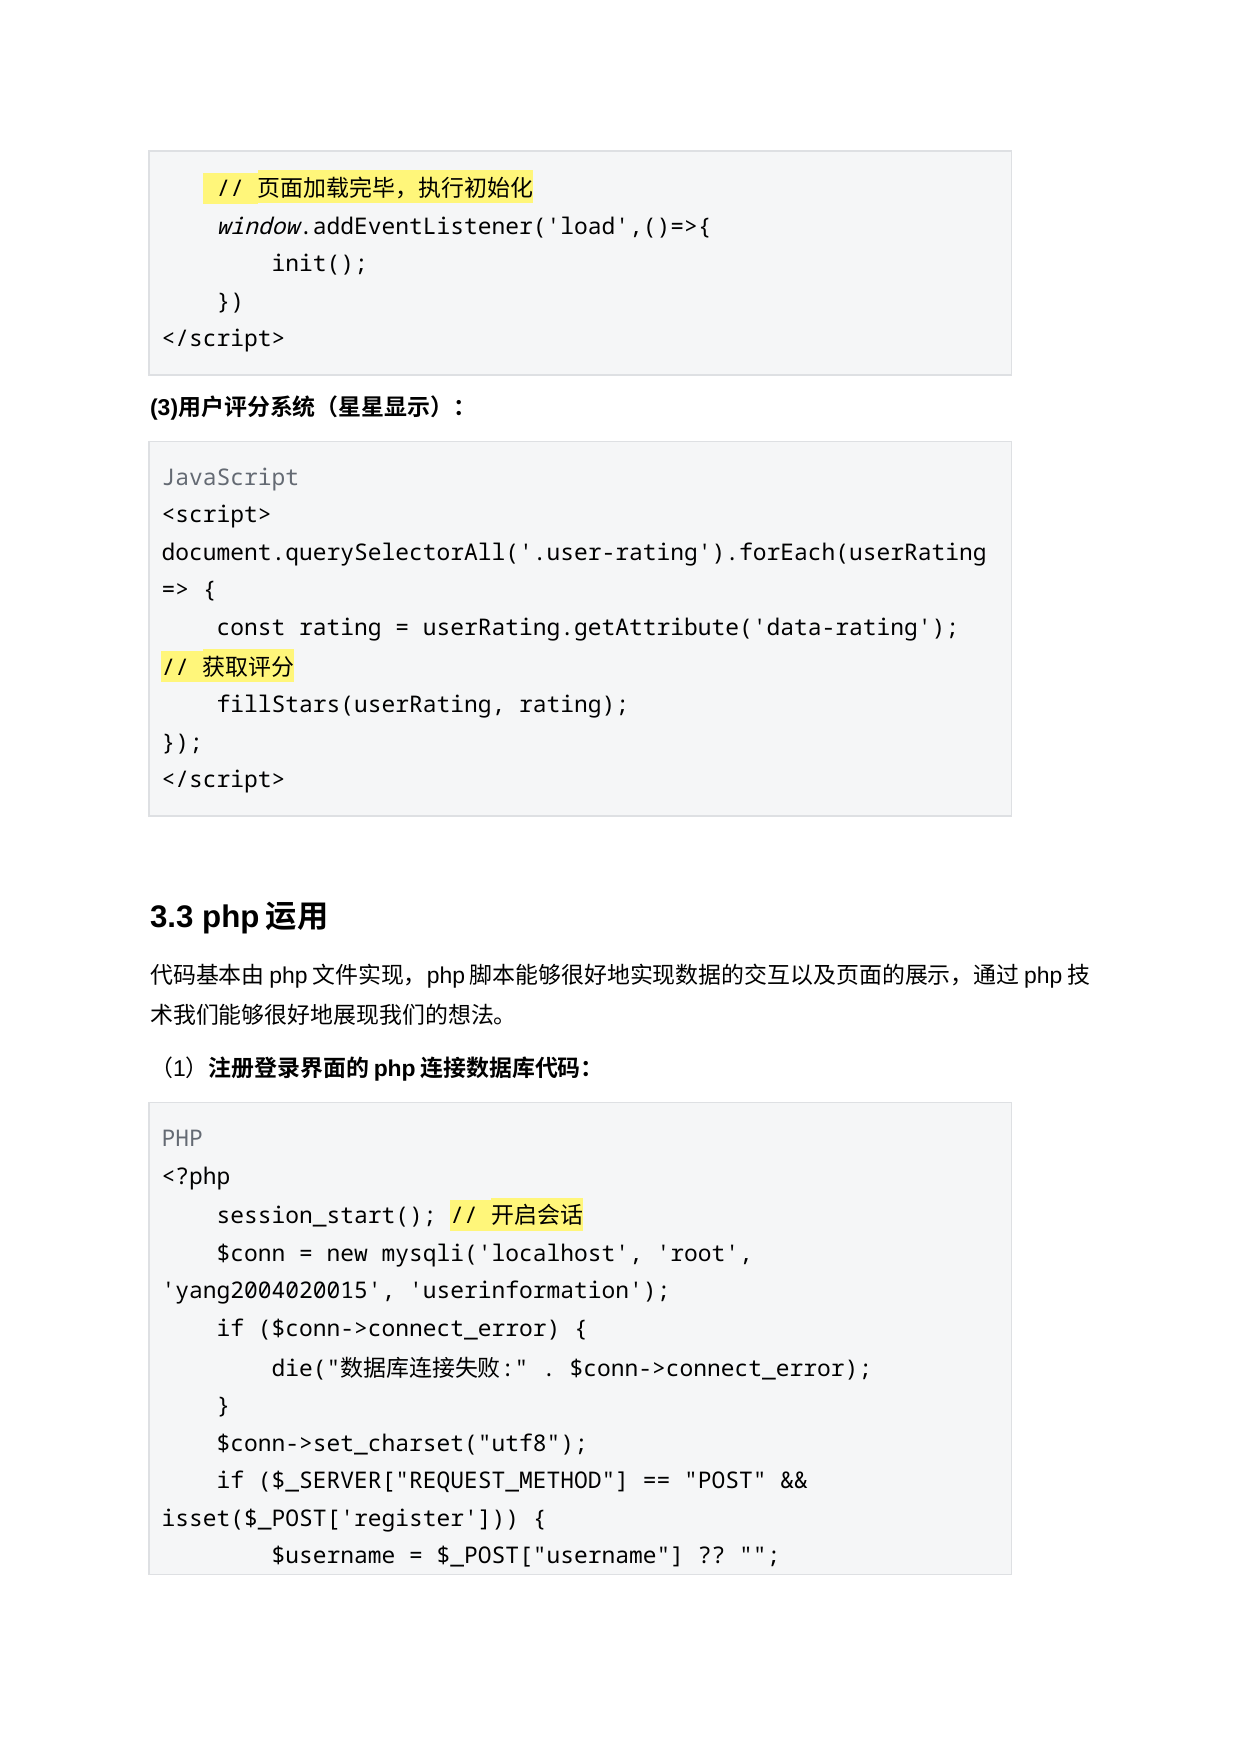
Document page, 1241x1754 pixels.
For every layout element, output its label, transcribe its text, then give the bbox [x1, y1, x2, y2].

text (3)用户评分系统（星星显示）： [150, 388, 1090, 422]
text （1）注册登录界面的php连接数据库代码： [150, 1049, 1090, 1083]
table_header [150, 152, 1011, 374]
text 代码基本由php文件实现，php脚本能够很好地实现数据的交互以及页面的展示，通过php技术我们能够很好地展现我们的想法。 [150, 957, 1090, 1030]
table_header JavaScript <script> document.querySelectorAll('.user-rating').forEach(userRating => { const rating = userRating.getAttribute('data-rating'); // 获取评分 fillStars(userRating, rating); }); </script> [150, 442, 1011, 815]
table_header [150, 1103, 1011, 1574]
text 3.3 php运用 [150, 891, 1090, 936]
